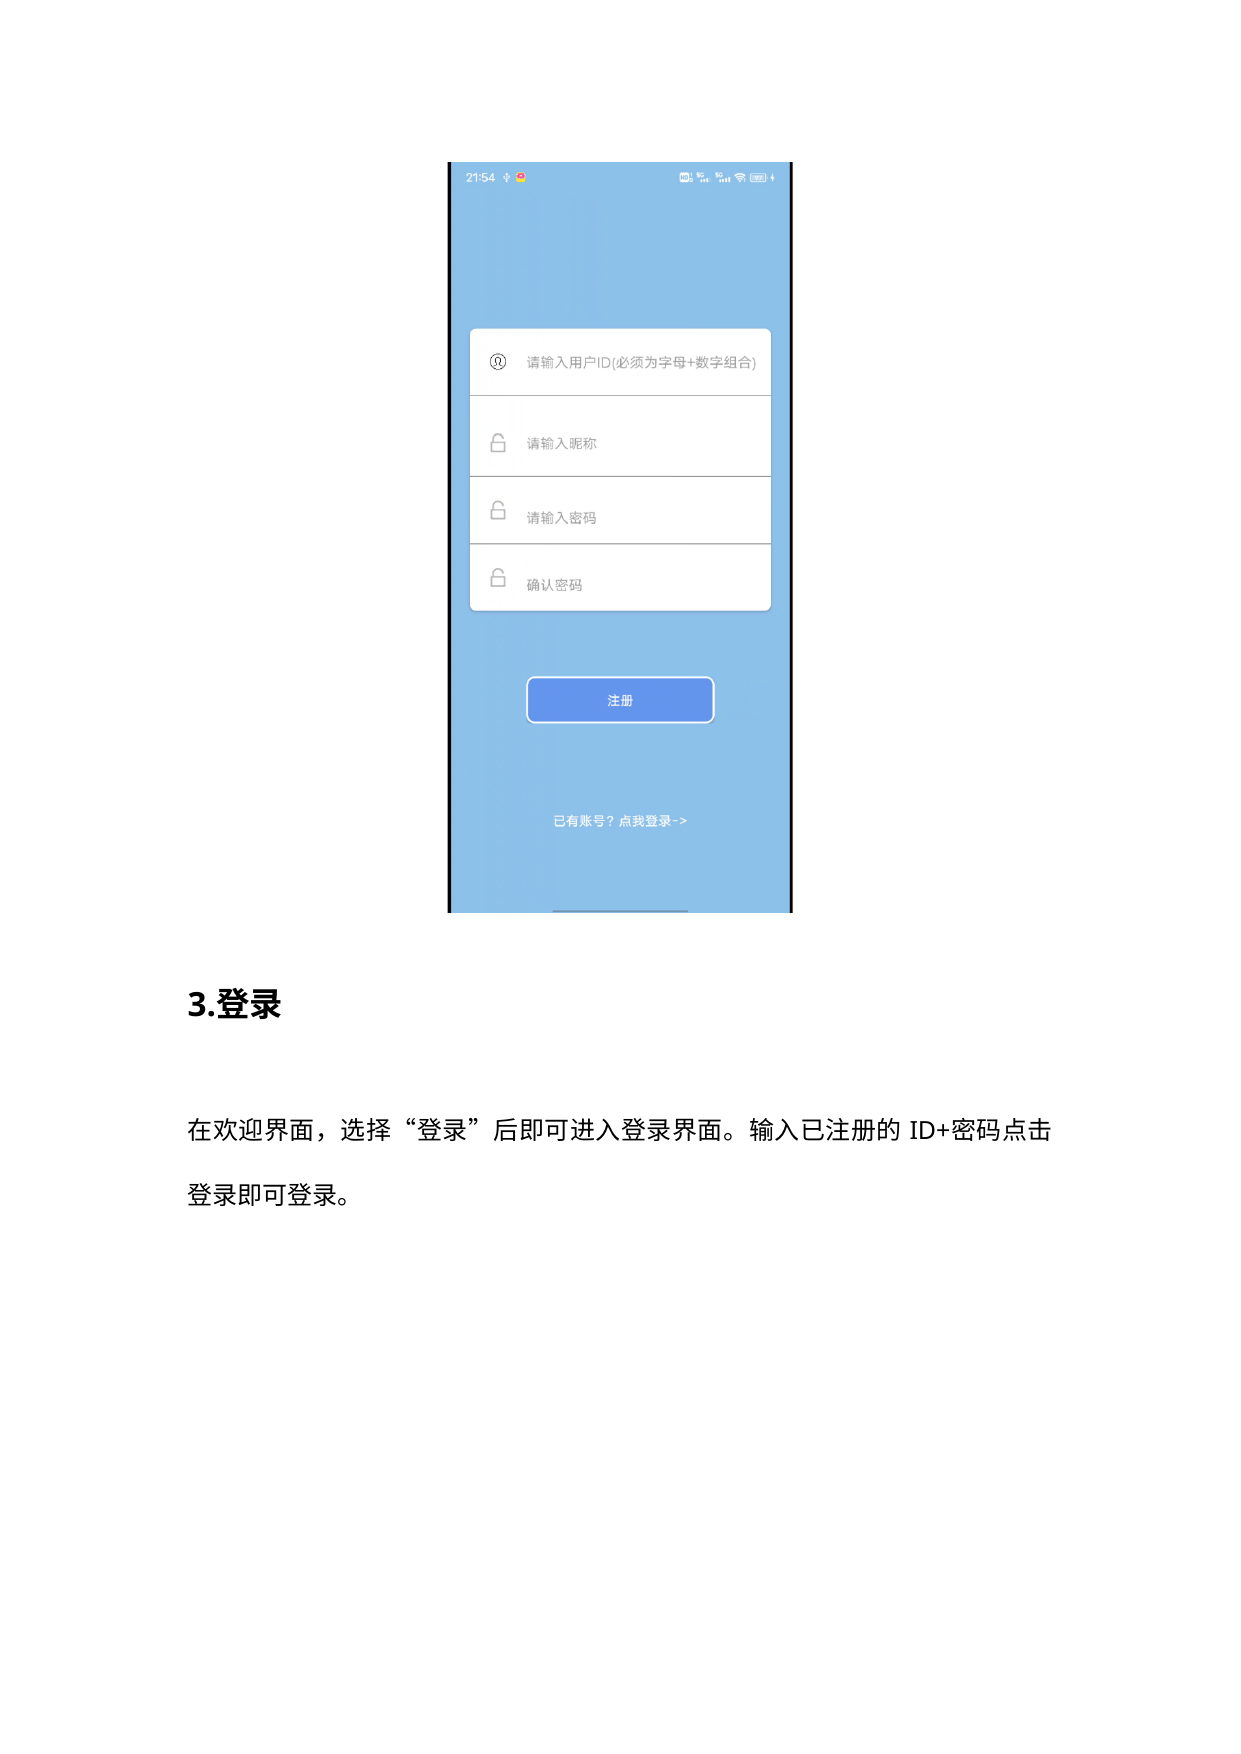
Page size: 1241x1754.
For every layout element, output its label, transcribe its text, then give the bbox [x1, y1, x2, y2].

subtitle 3.登录 [187, 969, 1053, 1034]
text 在欢迎界面，选择“登录”后即可进入登录界面。输入已注册的ID+密码点击登录即可登录。 [187, 1096, 1053, 1226]
picture [447, 162, 793, 913]
